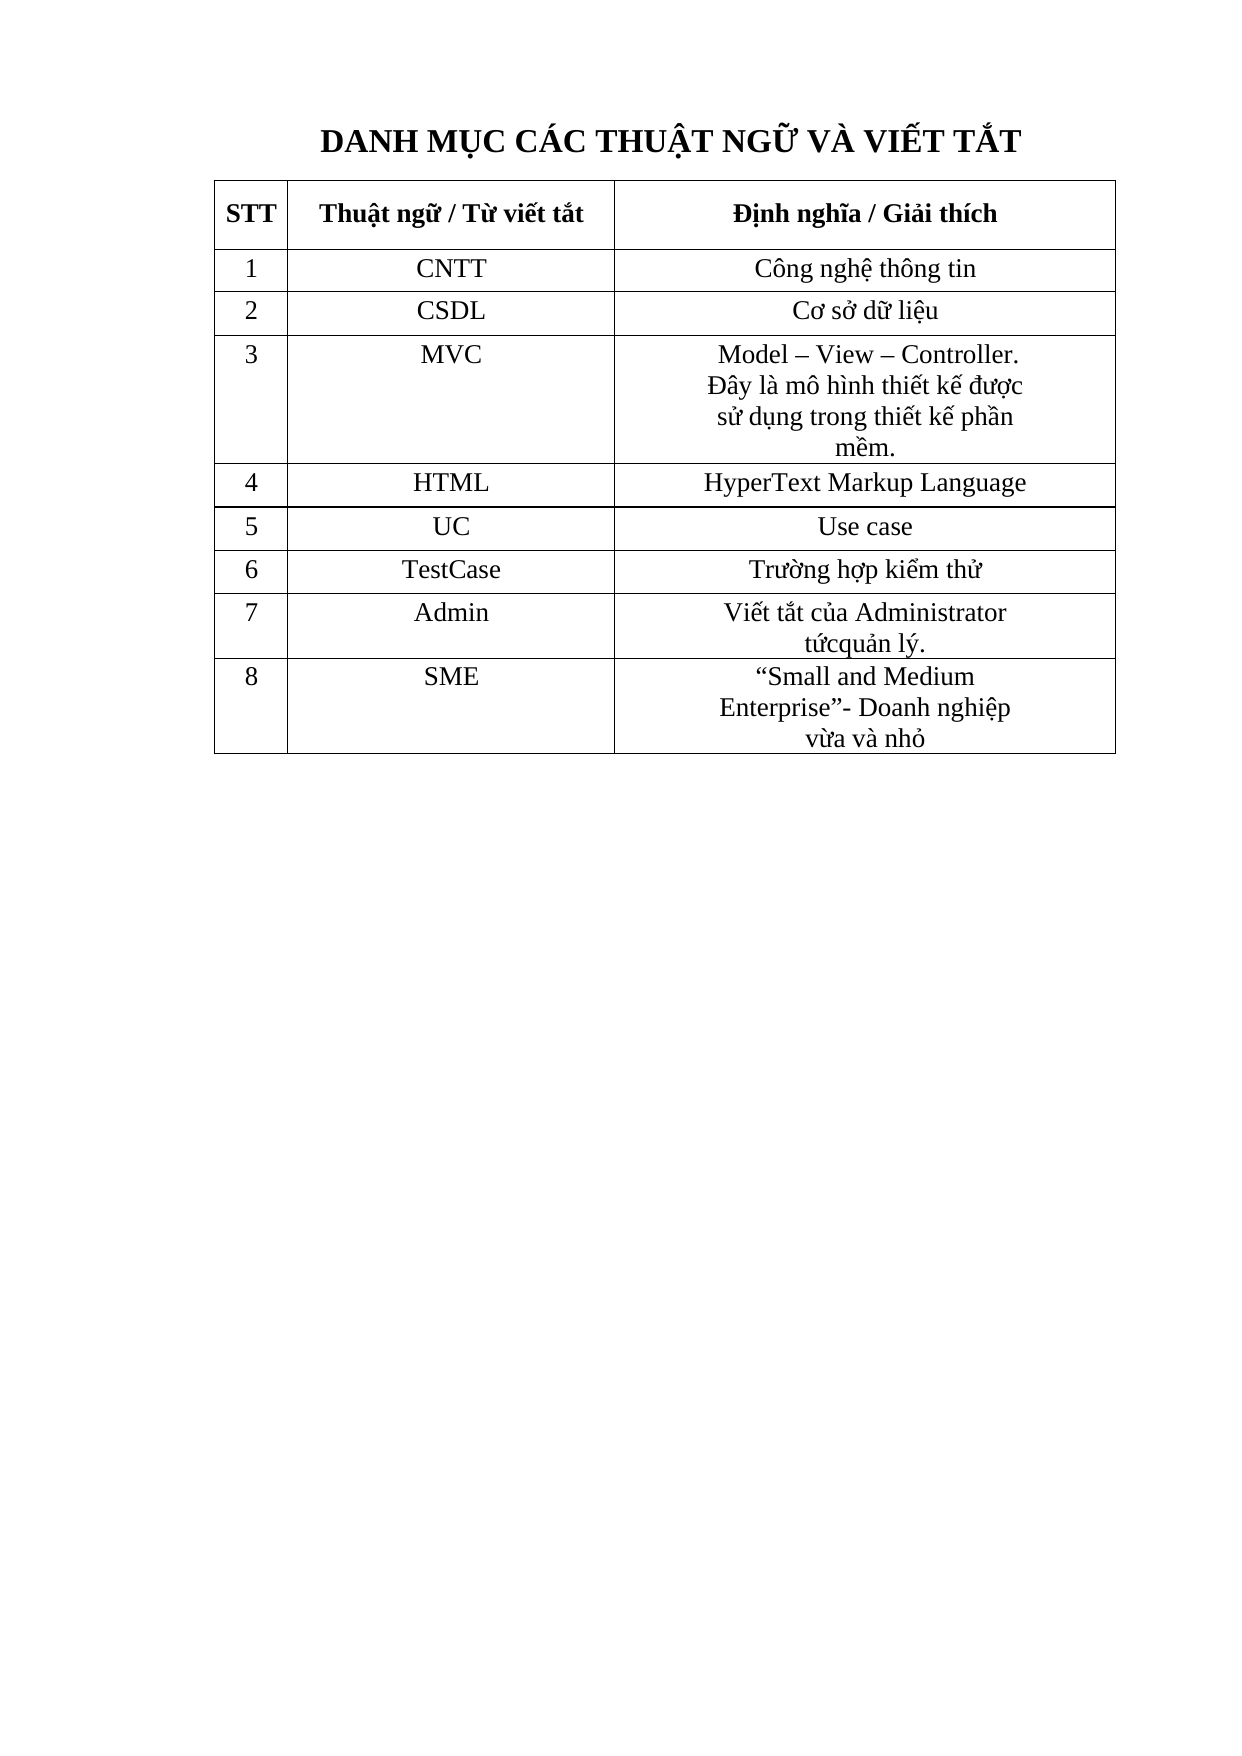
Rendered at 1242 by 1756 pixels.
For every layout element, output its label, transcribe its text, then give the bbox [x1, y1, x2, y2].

table_cell TestCase [288, 551, 614, 593]
table_cell “Small and Medium Enterprise”- Doanh nghiệp vừa và nhỏ [615, 659, 1115, 753]
table_cell 4 [215, 464, 287, 506]
table_cell 1 [215, 250, 287, 291]
table_cell 7 [215, 594, 287, 658]
table_cell UC [288, 508, 614, 550]
table_header STT [215, 181, 287, 249]
table_cell 8 [215, 659, 287, 753]
table_header Thuật ngữ / Từ viết tắt [288, 181, 614, 249]
table_cell MVC [288, 336, 614, 462]
table_cell Use case [615, 508, 1115, 550]
table_cell Cơ sở dữ liệu [615, 292, 1115, 335]
table_cell Admin [288, 594, 614, 658]
table_cell 6 [215, 551, 287, 593]
table_cell Công nghệ thông tin [615, 250, 1115, 291]
text DANH MỤC CÁC THUẬT NGỮ VÀ VIẾT TẮT [171, 121, 1048, 159]
table_cell 3 [215, 336, 287, 462]
table_header Định nghĩa / Giải thích [615, 181, 1115, 249]
table_cell 2 [215, 292, 287, 335]
table_cell HyperText Markup Language [615, 464, 1115, 506]
table_cell Viết tắt của Administrator tứcquản lý. [615, 594, 1115, 658]
table_cell 5 [215, 508, 287, 550]
table_cell Model – View – Controller. Đây là mô hình thiết kế được sử dụng trong thiết kế phần mềm. [615, 336, 1115, 462]
table_cell CSDL [288, 292, 614, 335]
table_cell CNTT [288, 250, 614, 291]
table_cell SME [288, 659, 614, 753]
table_cell Trường hợp kiểm thử [615, 551, 1115, 593]
table_cell HTML [288, 464, 614, 506]
